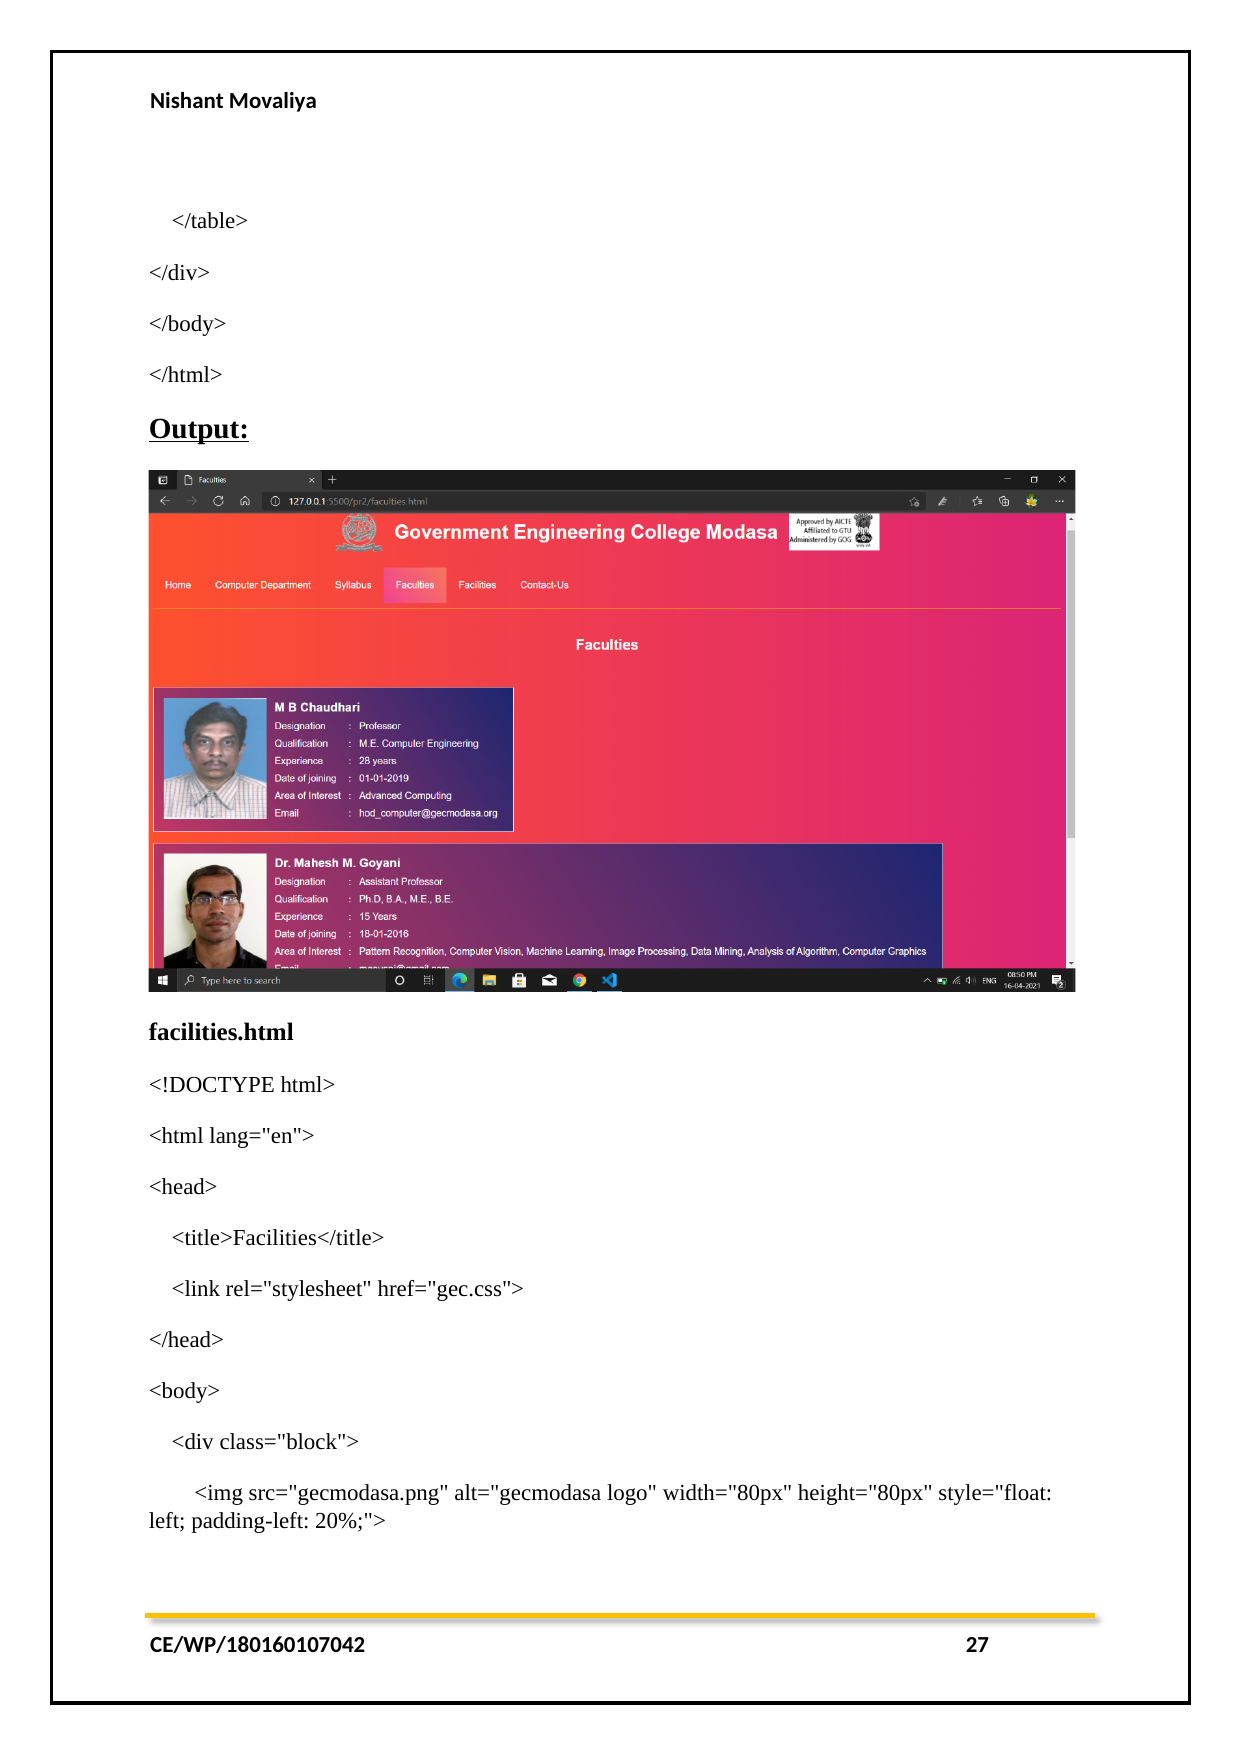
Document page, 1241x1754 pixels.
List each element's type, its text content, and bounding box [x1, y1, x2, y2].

text <!DOCTYPE html> [148, 1071, 1076, 1097]
text <title>Facilities</title> [148, 1224, 1076, 1250]
text <div class="block"> [148, 1428, 1076, 1454]
text </head> [148, 1326, 1076, 1352]
text <html lang="en"> [148, 1122, 1076, 1148]
text <head> [148, 1173, 1076, 1199]
text </table> [148, 207, 1076, 234]
picture [141, 1608, 1109, 1632]
text </div> [148, 258, 1076, 285]
text </html> [148, 361, 1076, 387]
text <img src="gecmodasa.png" alt="gecmodasa logo" width="80px" height="80px" style="float: left; padding-left: 20%;"> [148, 1479, 1076, 1534]
text Output: [148, 412, 1076, 445]
text </body> [148, 309, 1076, 336]
picture [148, 470, 1076, 992]
text <link rel="stylesheet" href="gec.css"> [148, 1275, 1076, 1301]
text <body> [148, 1377, 1076, 1403]
text facilities.html [148, 1017, 1076, 1046]
